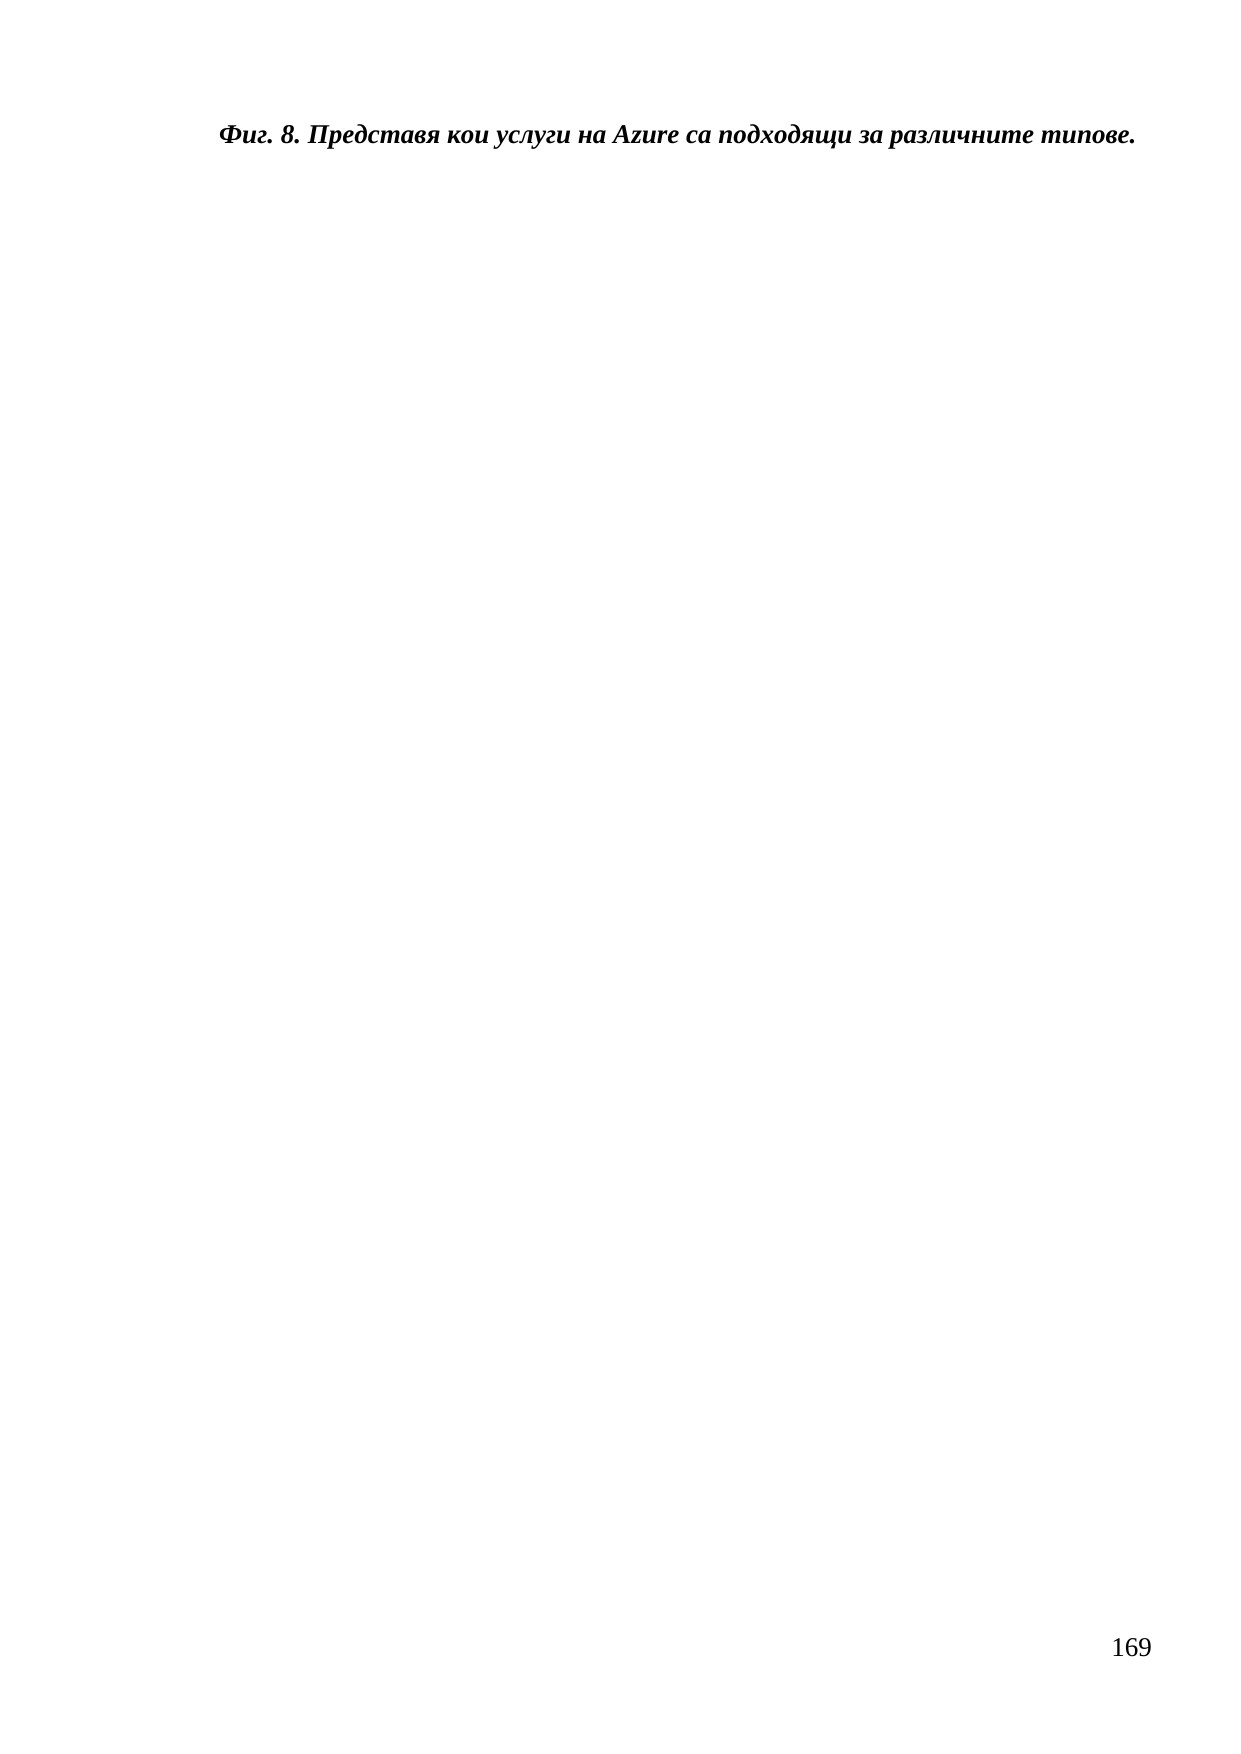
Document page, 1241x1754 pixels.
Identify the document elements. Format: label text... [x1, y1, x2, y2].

text Фиг. 8. Представя кои услуги на Azure са подходящи за различните типове. [207, 118, 1152, 149]
